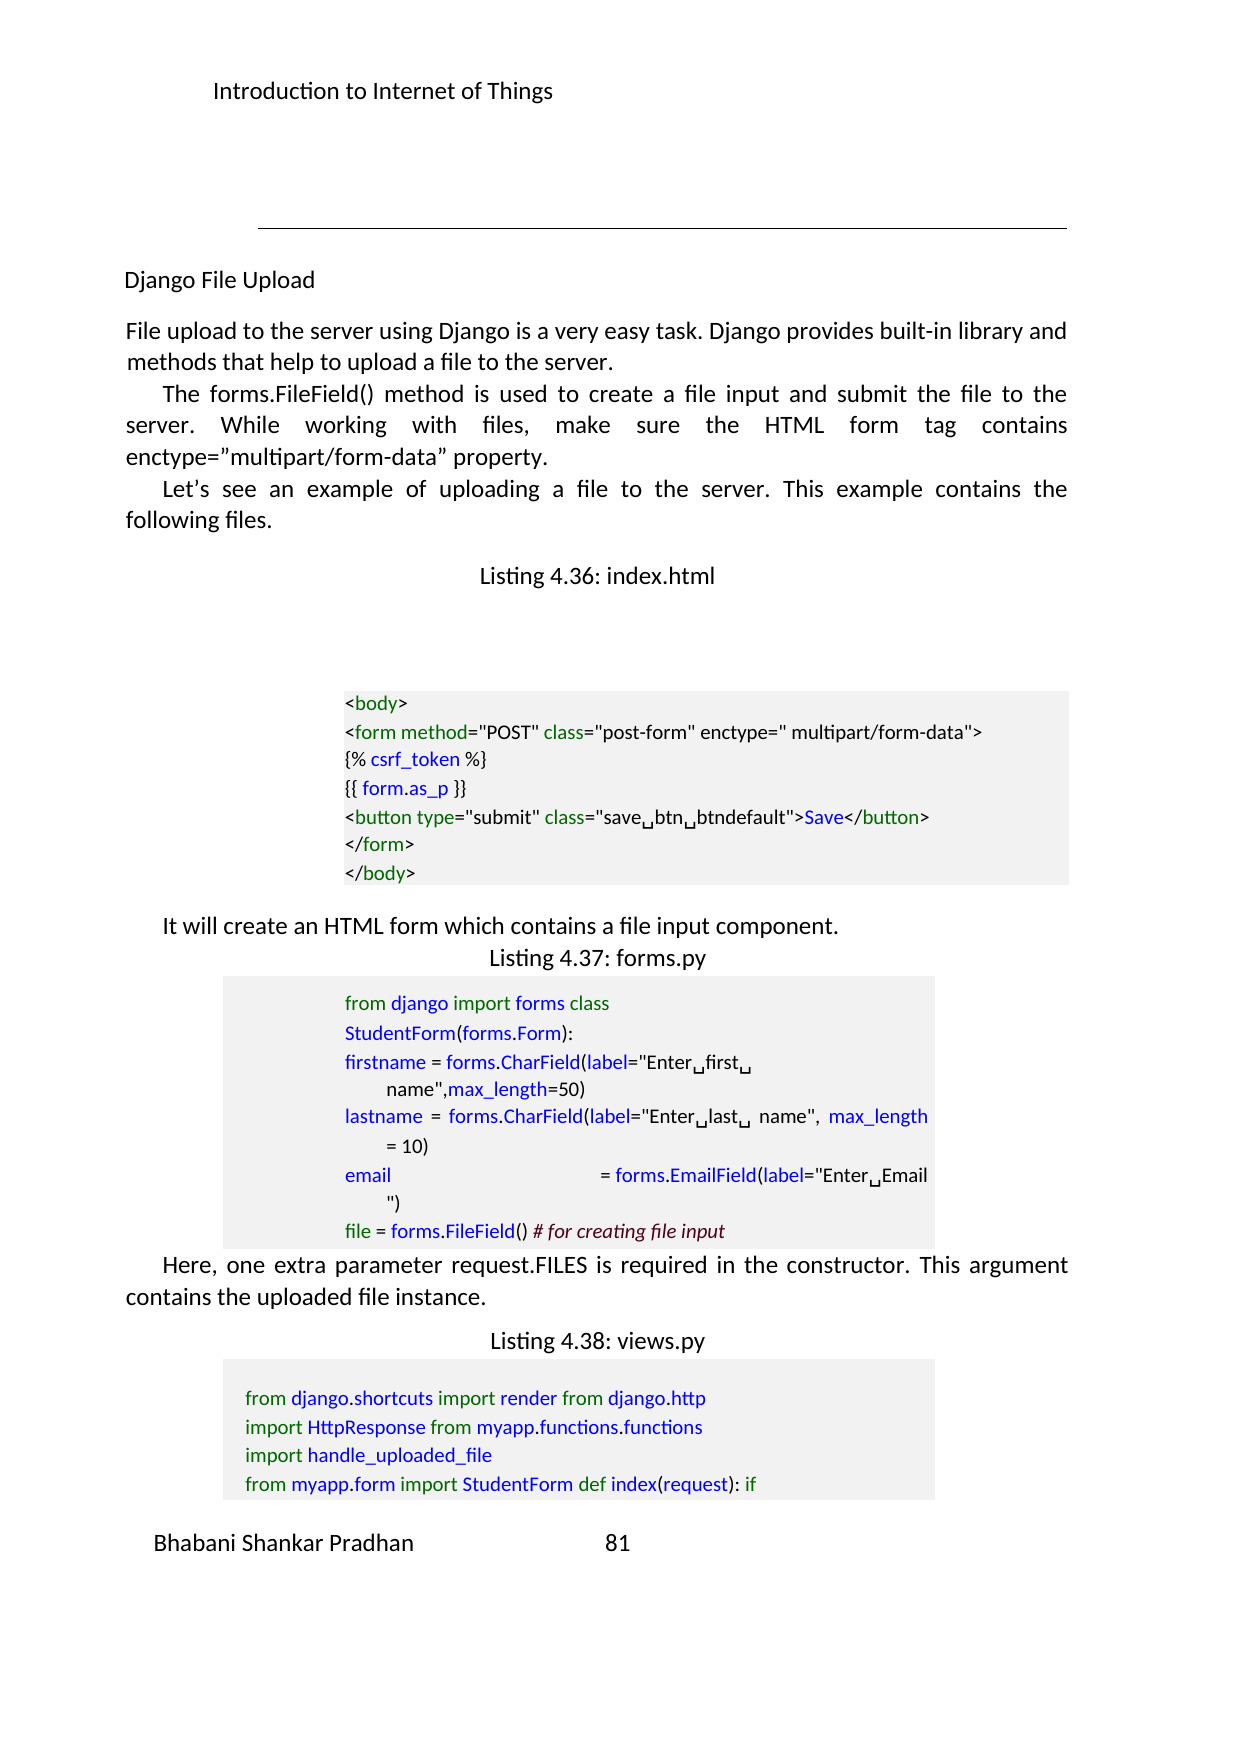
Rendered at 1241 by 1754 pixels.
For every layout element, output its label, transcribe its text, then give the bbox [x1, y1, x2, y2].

text The forms.FileField() method is used to create a file input and submit the file to the server. While working with files, make sure the HTML form tag contains enctype=”multipart/form-data” property. [126, 378, 1069, 472]
text It will create an HTML form which contains a file input component. [162, 910, 1069, 940]
text Let’s see an example of uploading a file to the server. This example contains the following files. [126, 473, 1069, 535]
text <form method="POST" class="post-form" enctype=" multipart/form-data"> [344, 719, 1069, 744]
text Listing 4.36: index.html [194, 561, 1001, 591]
text File upload to the server using Django is a very easy task. Django provides built-in library and methods that help to upload a file to the server. [126, 315, 1069, 377]
text Listing 4.38: views.py [194, 1325, 1001, 1356]
text {{ form.as_p }} [344, 775, 1069, 801]
text Listing 4.37: forms.py [194, 942, 1001, 972]
text </body> [344, 860, 1069, 885]
subtitle Django File Upload [124, 264, 1069, 294]
table_header from django import forms class StudentForm(forms.Form): firstname = forms.CharField(label="Enter␣first␣ name",max_length=50) lastname = forms.CharField(label="Enter␣last␣ name", max_length = 10) email = forms.EmailField(label="Enter␣Email ") file = forms.FileField() # for creating file input [223, 976, 935, 1249]
text <button type="submit" class="save␣btn␣btndefault">Save</button> [344, 804, 1069, 829]
text {% csrf_token %} [344, 747, 1069, 772]
text </form> [344, 832, 1069, 857]
text <body> [344, 691, 1069, 716]
text Here, one extra parameter request.FILES is required in the constructor. This argument contains the uploaded file instance. [126, 1249, 1069, 1311]
